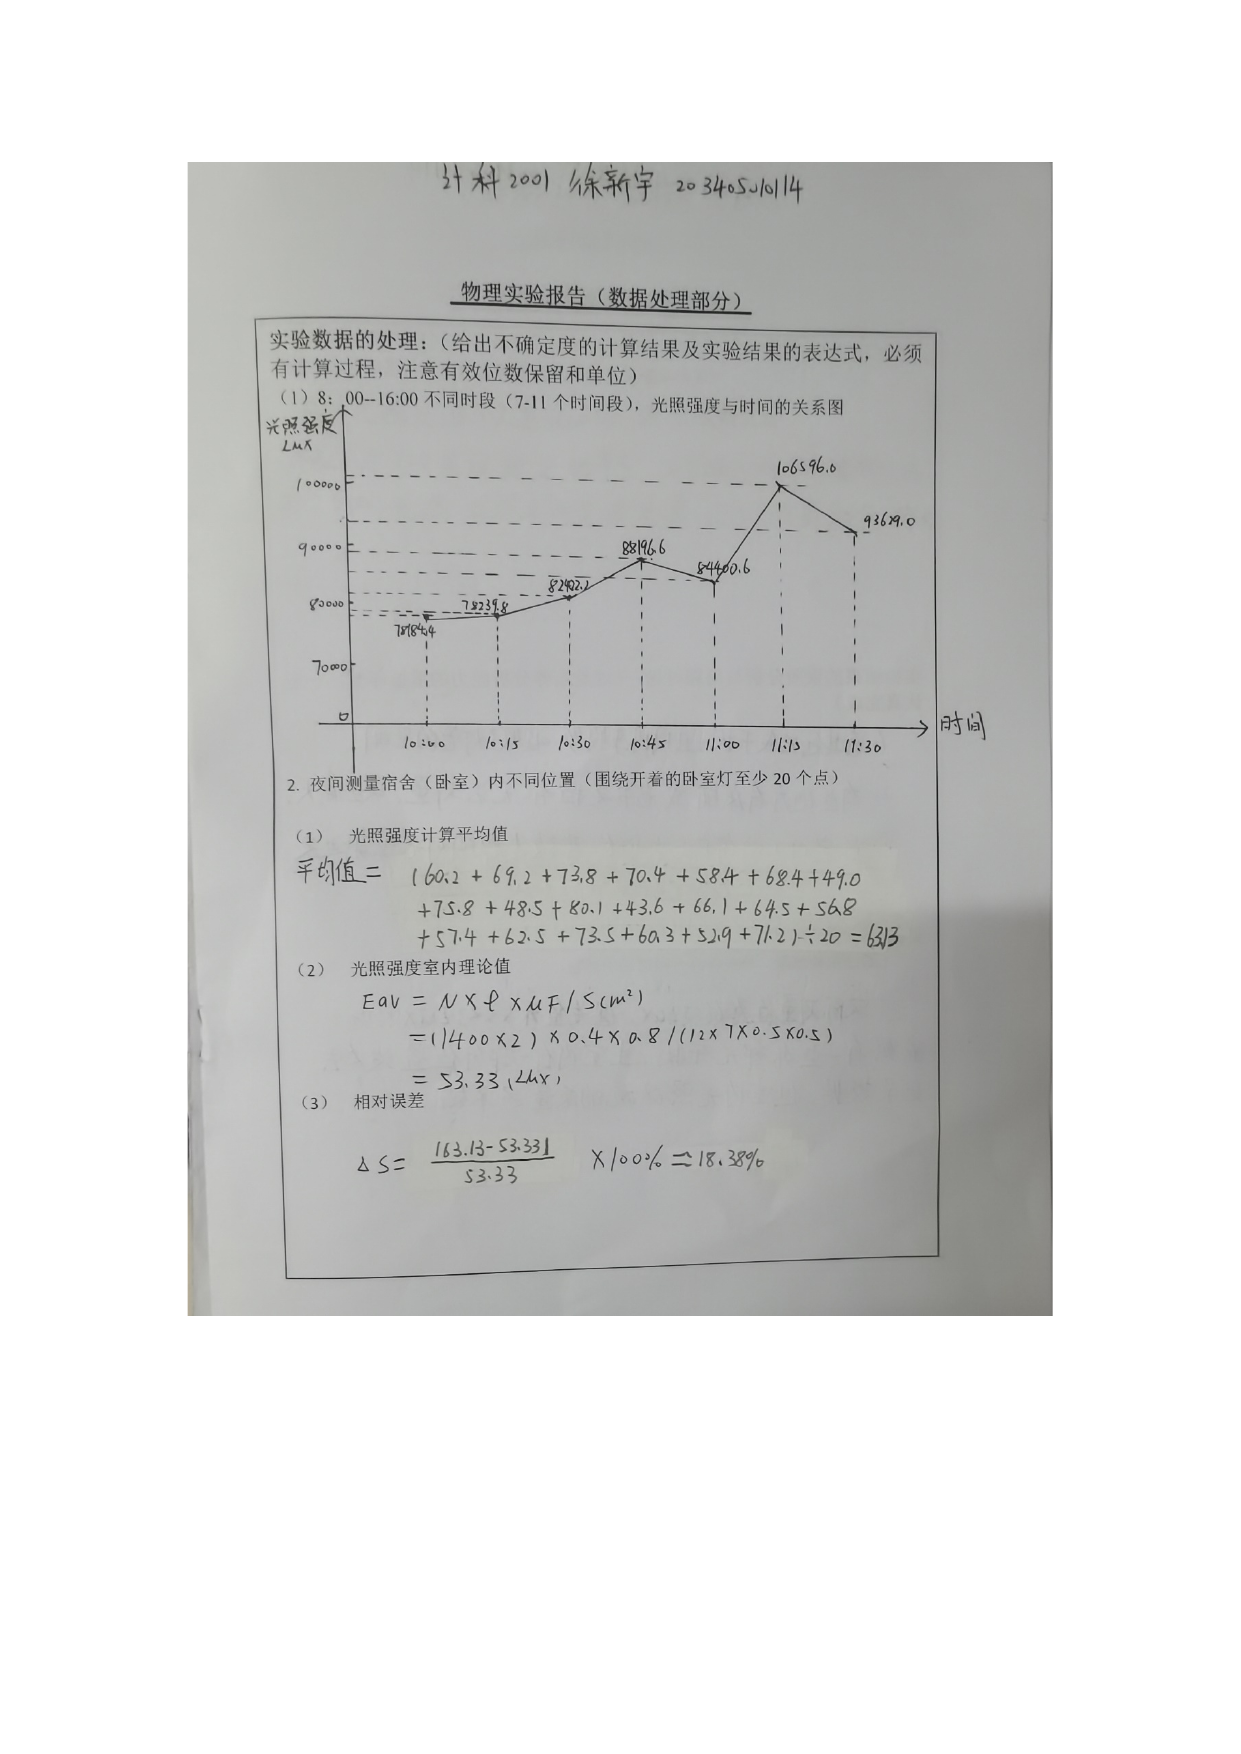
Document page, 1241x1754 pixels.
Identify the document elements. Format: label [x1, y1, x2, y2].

picture [187, 162, 1053, 1316]
